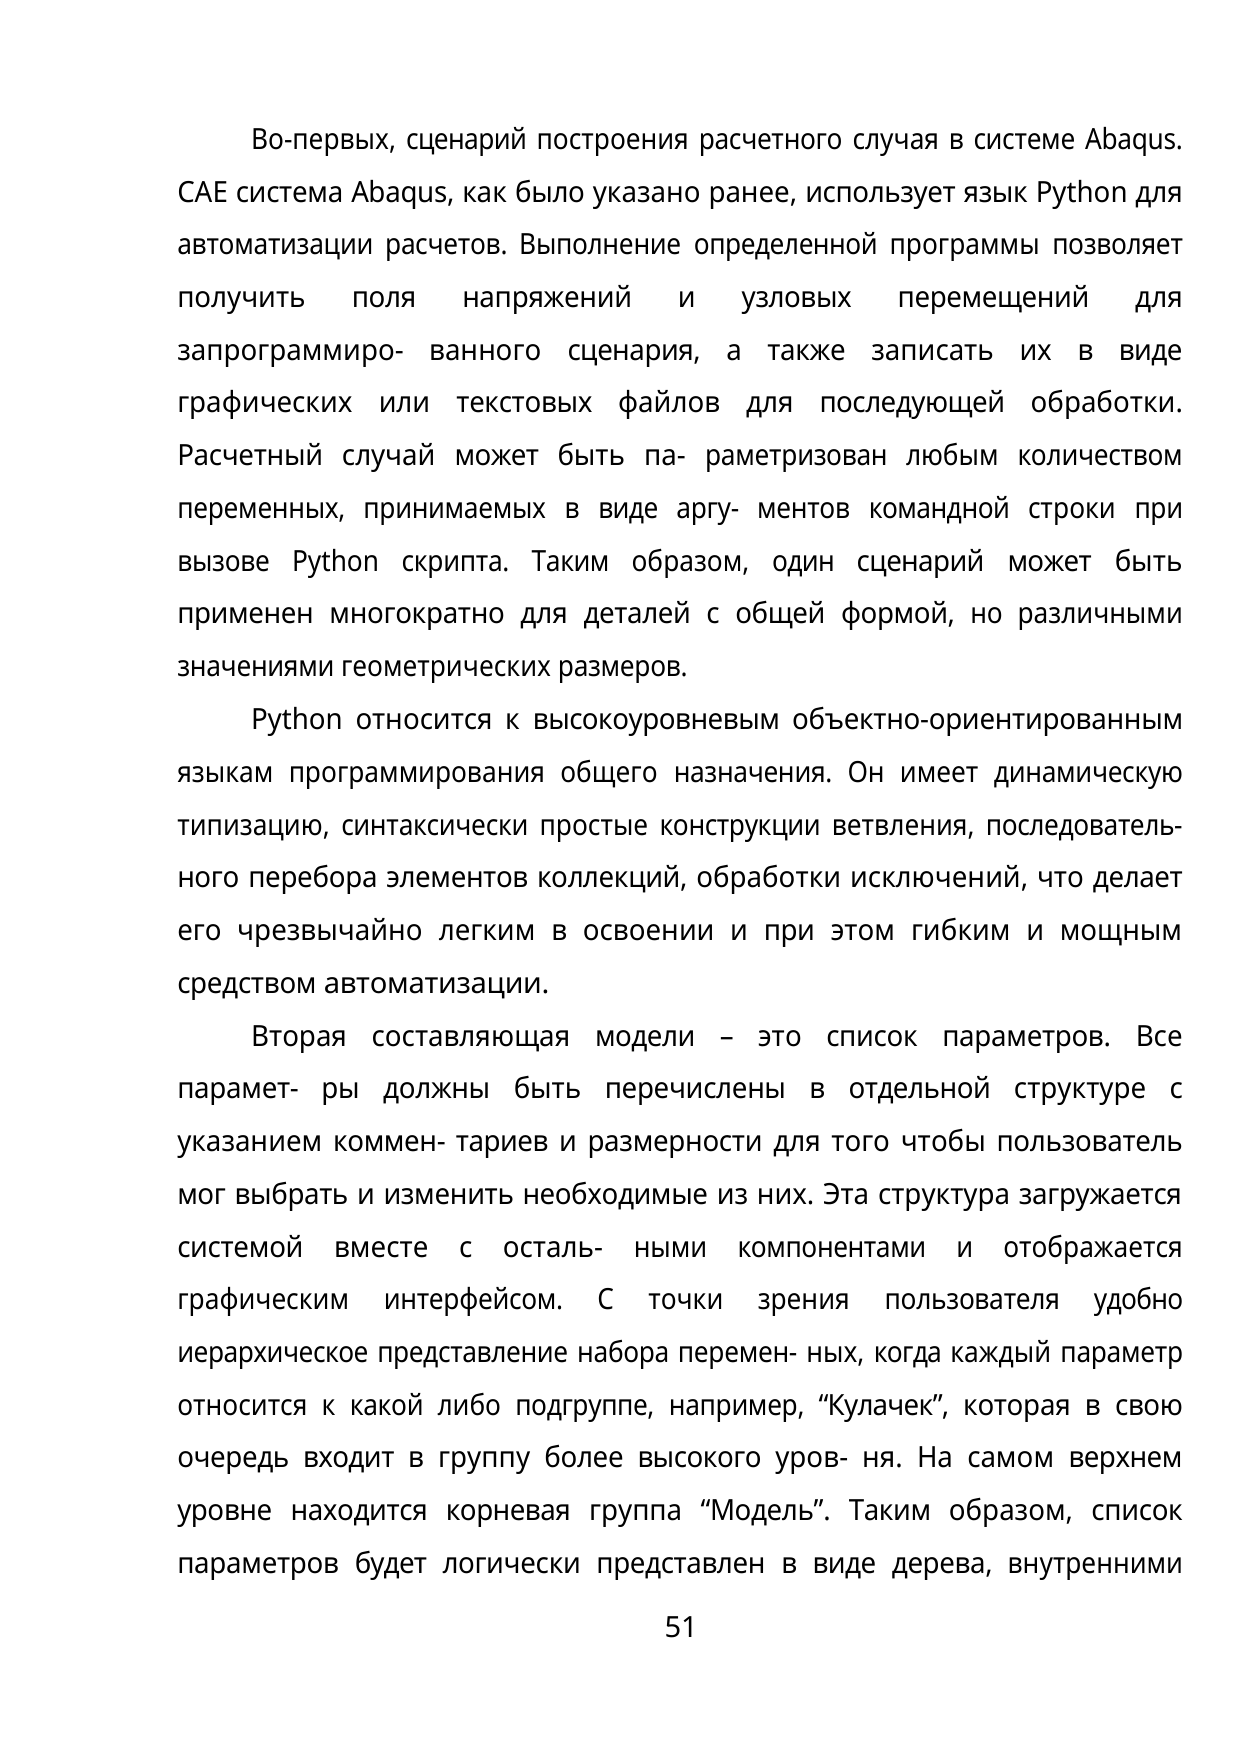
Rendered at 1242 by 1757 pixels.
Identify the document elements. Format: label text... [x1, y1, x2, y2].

text Во-первых, сценарий построения расчетного случая в системе Abaqus. CAE система Abaqus, как было указано ранее, использует язык Python для автоматизации расчетов. Выполнение определенной программы позволяет получить поля напряжений и узловых перемещений для запрограммиро- ванного сценария, а также записать их в виде графических или текстовых файлов для последующей обработки. Расчетный случай может быть па- раметризован любым количеством переменных, принимаемых в виде аргу- ментов командной строки при вызове Python скрипта. Таким образом, один сценарий может быть применен многократно для деталей с общей формой, но различными значениями геометрических размеров. [177, 118, 1183, 685]
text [177, 1015, 1183, 1582]
text Python относится к высокоуровневым объектно-ориентированным языкам программирования общего назначения. Он имеет динамическую типизацию, синтаксически простые конструкции ветвления, последователь- ного перебора элементов коллекций, обработки исключений, что делает его чрезвычайно легким в освоении и при этом гибким и мощным средством автоматизации. [177, 698, 1183, 1002]
